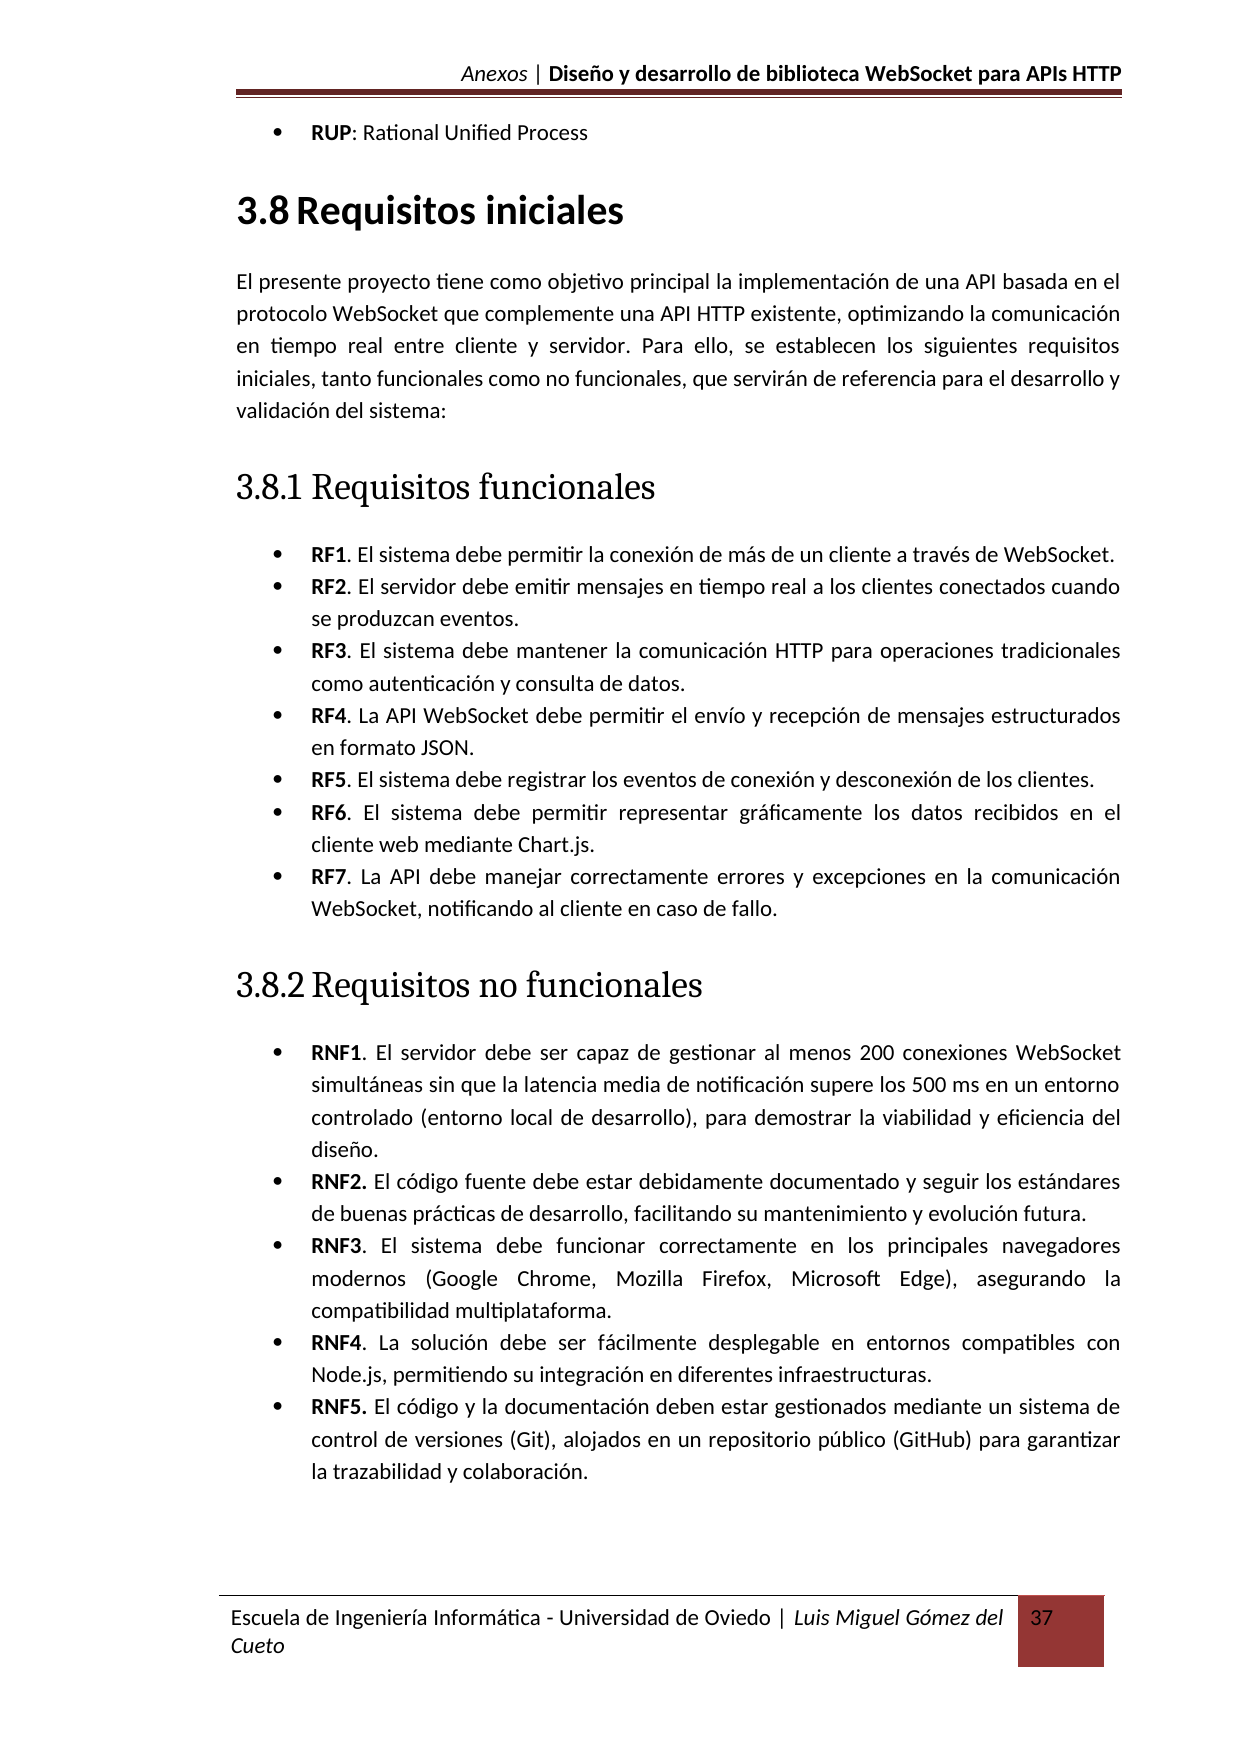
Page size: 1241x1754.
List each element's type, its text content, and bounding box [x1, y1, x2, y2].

list RNF3. El sistema debe funcionar correctamente en los principales navegadores modernos (Google Chrome, Mozilla Firefox, Microsoft Edge), asegurando la compatibilidad multiplataforma. [274, 1232, 1122, 1324]
list RF3. El sistema debe mantener la comunicación HTTP para operaciones tradicionales como autenticación y consulta de datos. [274, 637, 1122, 697]
list RF7. La API debe manejar correctamente errores y excepciones en la comunicación WebSocket, notificando al cliente en caso de fallo. [274, 862, 1122, 922]
list RF1. El sistema debe permitir la conexión de más de un cliente a través de WebSocket. [274, 540, 1122, 568]
subtitle Requisitos iniciales [236, 184, 1122, 234]
list RUP: Rational Unified Process [274, 118, 1122, 146]
list RNF1. El servidor debe ser capaz de gestionar al menos 200 conexiones WebSocket simultáneas sin que la latencia media de notificación supere los 500 ms en un entorno controlado (entorno local de desarrollo), para demostrar la viabilidad y eficiencia del diseño. [274, 1038, 1122, 1163]
list RNF5. El código y la documentación deben estar gestionados mediante un sistema de control de versiones (Git), alojados en un repositorio público (GitHub) para garantizar la trazabilidad y colaboración. [274, 1392, 1122, 1485]
list RNF2. El código fuente debe estar debidamente documentado y seguir los estándares de buenas prácticas de desarrollo, facilitando su mantenimiento y evolución futura. [274, 1167, 1122, 1227]
list RF5. El sistema debe registrar los eventos de conexión y desconexión de los clientes. [274, 765, 1122, 793]
subtitle Requisitos funcionales [236, 466, 1122, 509]
list RNF4. La solución debe ser fácilmente desplegable en entornos compatibles con Node.js, permitiendo su integración en diferentes infraestructuras. [274, 1328, 1122, 1388]
text El presente proyecto tiene como objetivo principal la implementación de una API basada en el protocolo WebSocket que complemente una API HTTP existente, optimizando la comunicación en tiempo real entre cliente y servidor. Para ello, se establecen los siguientes requisitos iniciales, tanto funcionales como no funcionales, que servirán de referencia para el desarrollo y validación del sistema: [236, 267, 1122, 424]
list RF2. El servidor debe emitir mensajes en tiempo real a los clientes conectados cuando se produzcan eventos. [274, 572, 1122, 632]
list RF6. El sistema debe permitir representar gráficamente los datos recibidos en el cliente web mediante Chart.js. [274, 798, 1122, 858]
list RF4. La API WebSocket debe permitir el envío y recepción de mensajes estructurados en formato JSON. [274, 701, 1122, 761]
subtitle Requisitos no funcionales [236, 964, 1122, 1007]
